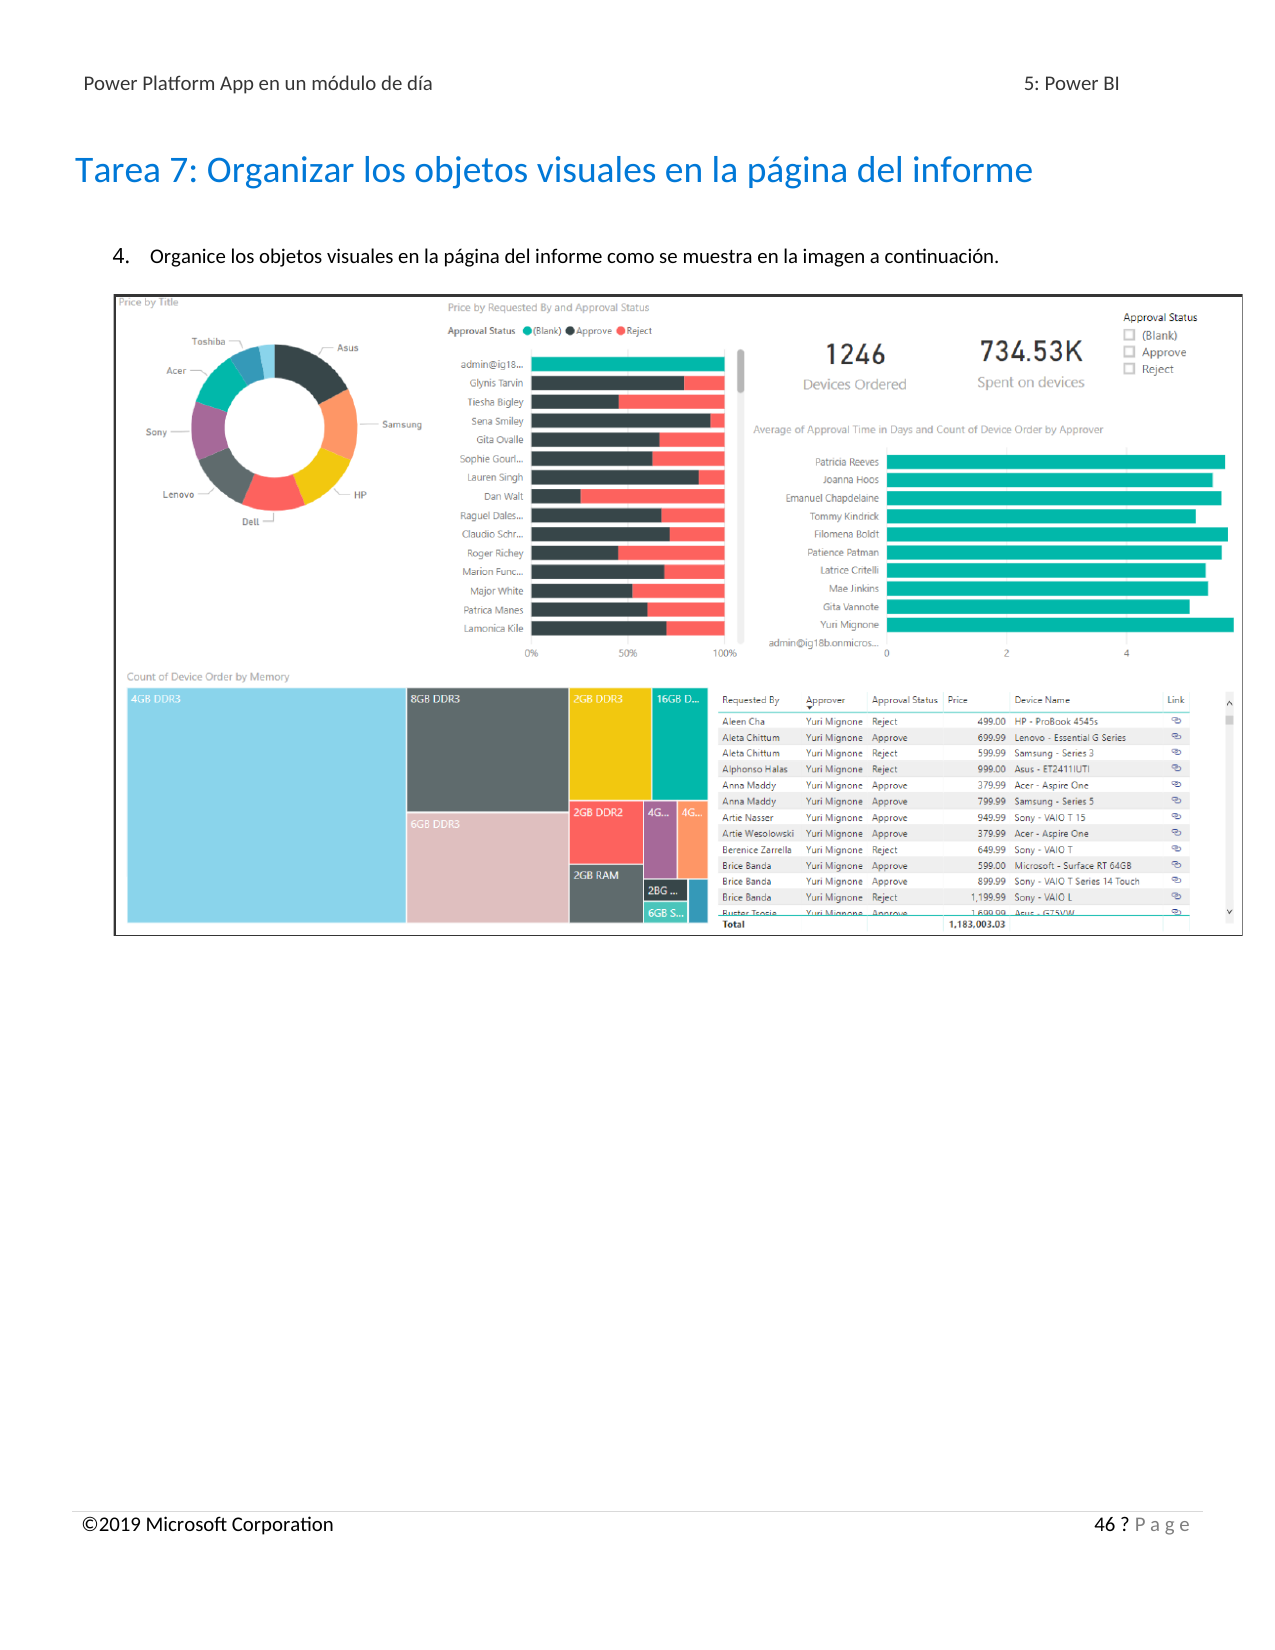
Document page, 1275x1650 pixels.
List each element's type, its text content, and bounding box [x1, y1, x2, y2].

text Tarea 7: Organizar los objetos visuales en la página del informe [75, 146, 1196, 191]
picture [113, 294, 1243, 936]
text ©2019 Microsoft Corporation 46 ? P a g e [81, 1512, 1196, 1537]
list Organice los objetos visuales en la página del informe como se muestra en la imagen a continuación. [112, 242, 1196, 270]
text Power Platform App en un módulo de día 5: Power BI [83, 71, 1196, 96]
